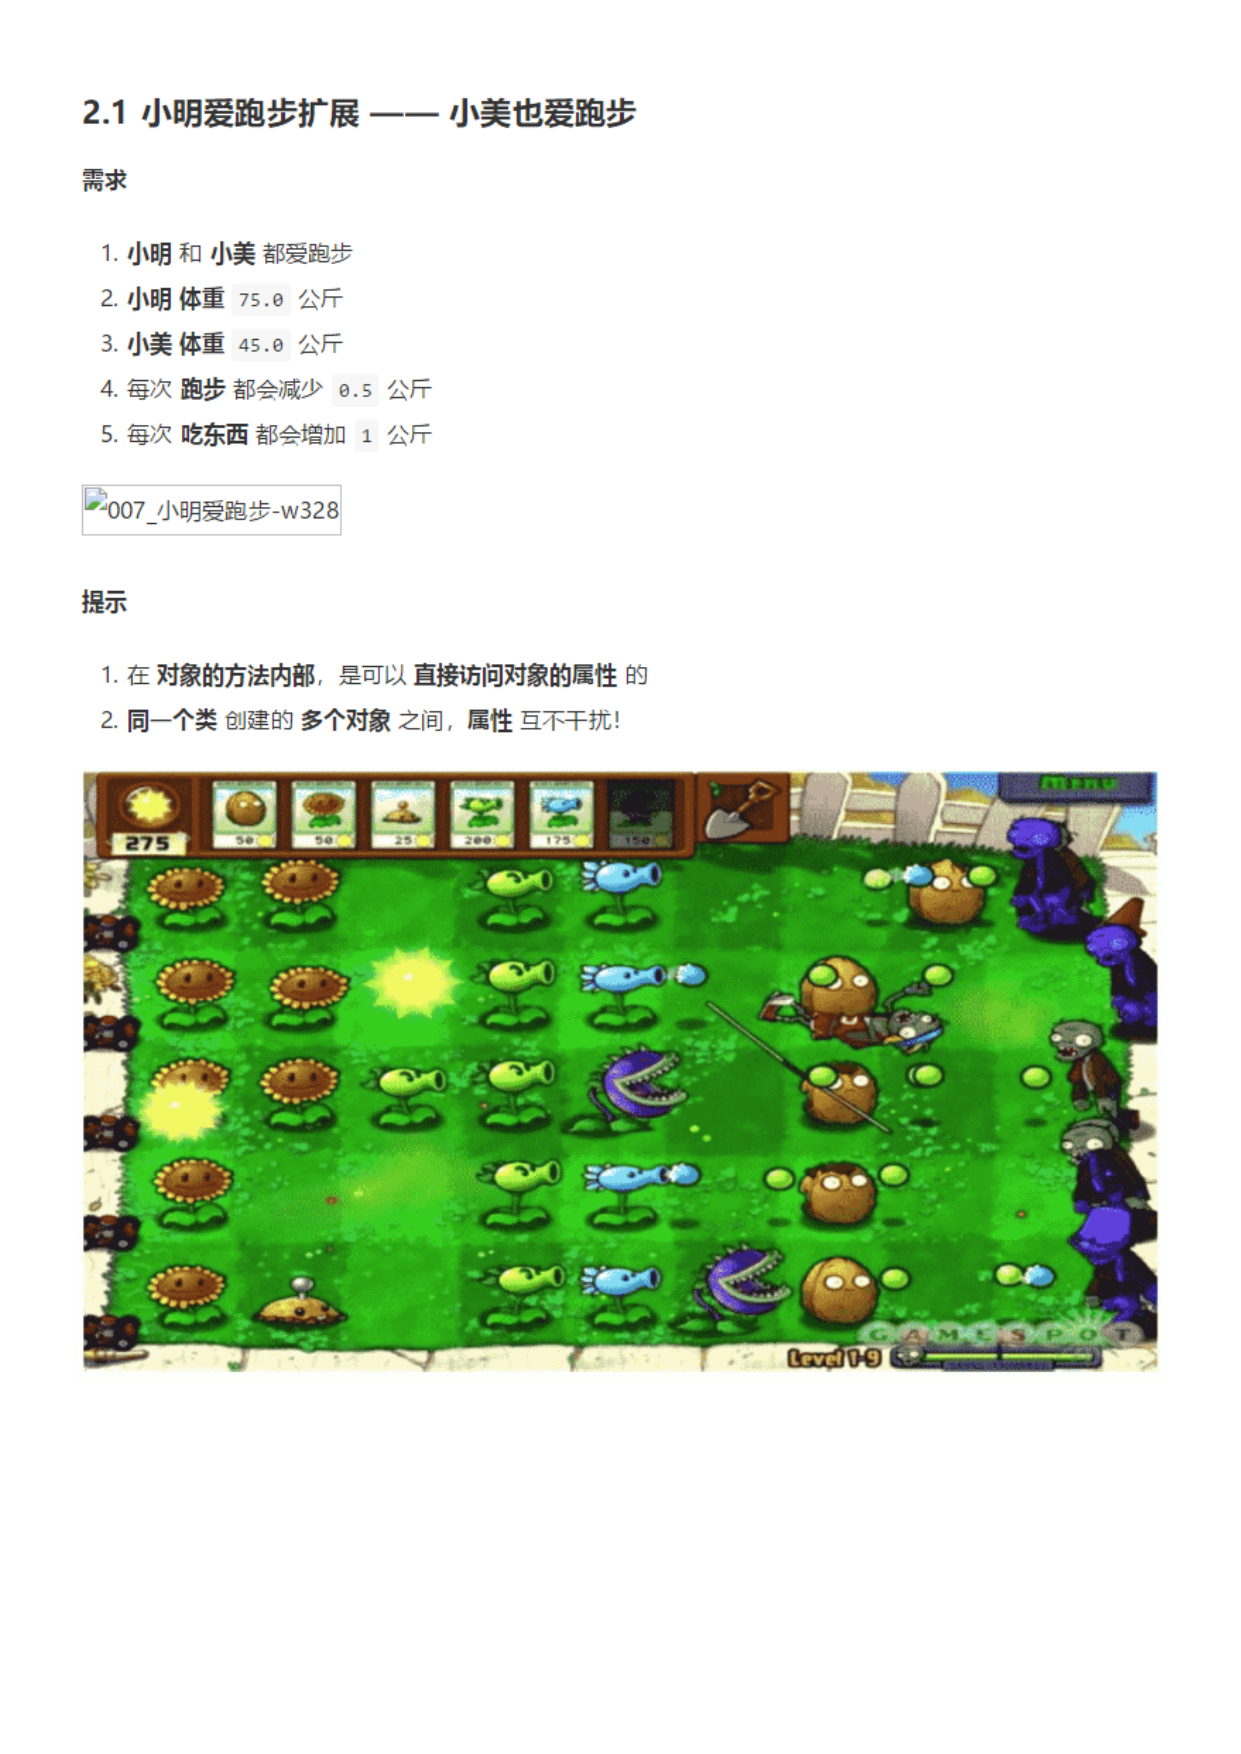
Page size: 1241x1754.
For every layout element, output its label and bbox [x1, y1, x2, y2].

picture [75, 80, 1165, 741]
picture [75, 763, 1165, 1385]
